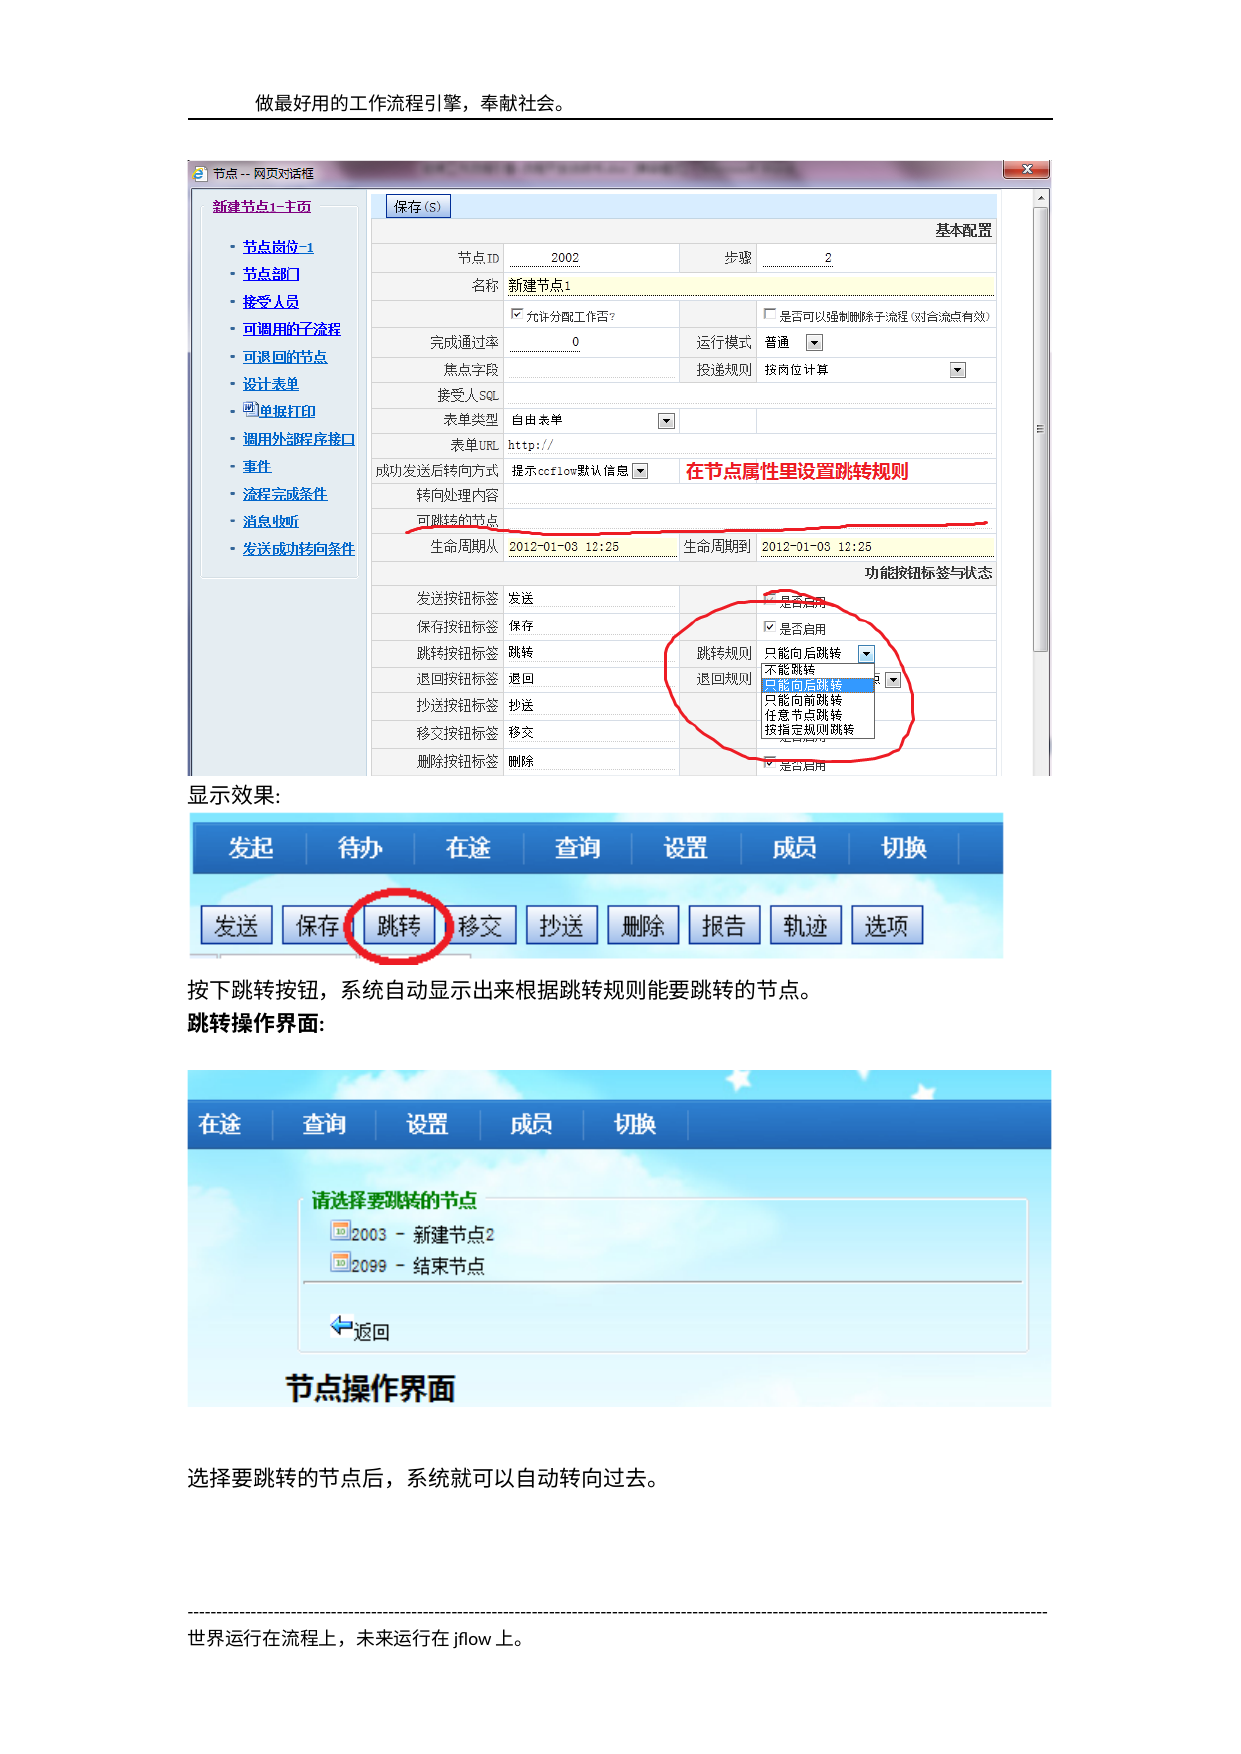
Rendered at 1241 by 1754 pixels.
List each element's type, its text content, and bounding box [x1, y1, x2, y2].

text 显示效果: [187, 778, 1053, 810]
picture [187, 1070, 1052, 1407]
picture [187, 160, 1052, 776]
text 按下跳转按钮，系统自动显示出来根据跳转规则能要跳转的节点。 [187, 973, 1053, 1005]
text 选择要跳转的节点后，系统就可以自动转向过去。 [187, 1460, 1053, 1493]
text 跳转操作界面: [187, 1005, 1053, 1038]
picture [187, 810, 1005, 965]
